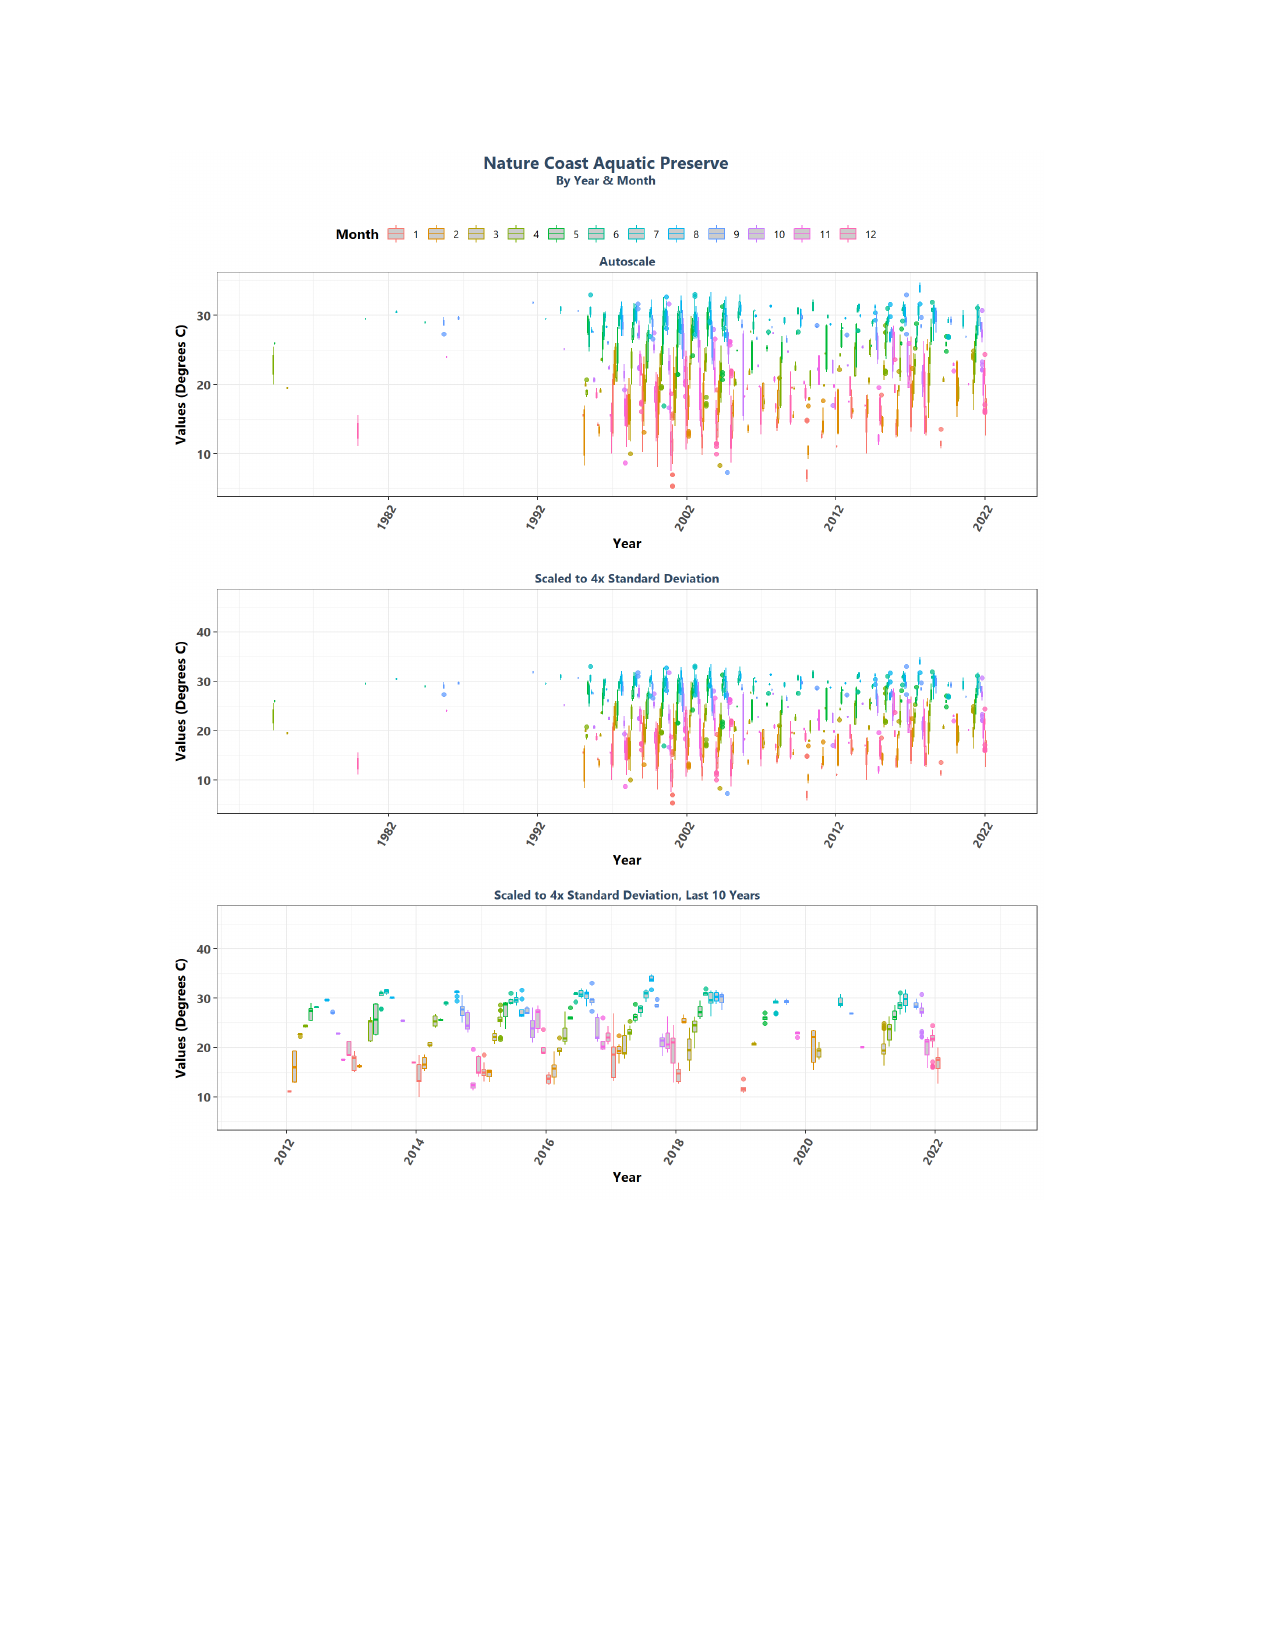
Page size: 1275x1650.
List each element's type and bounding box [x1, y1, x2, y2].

picture [168, 150, 1044, 1200]
